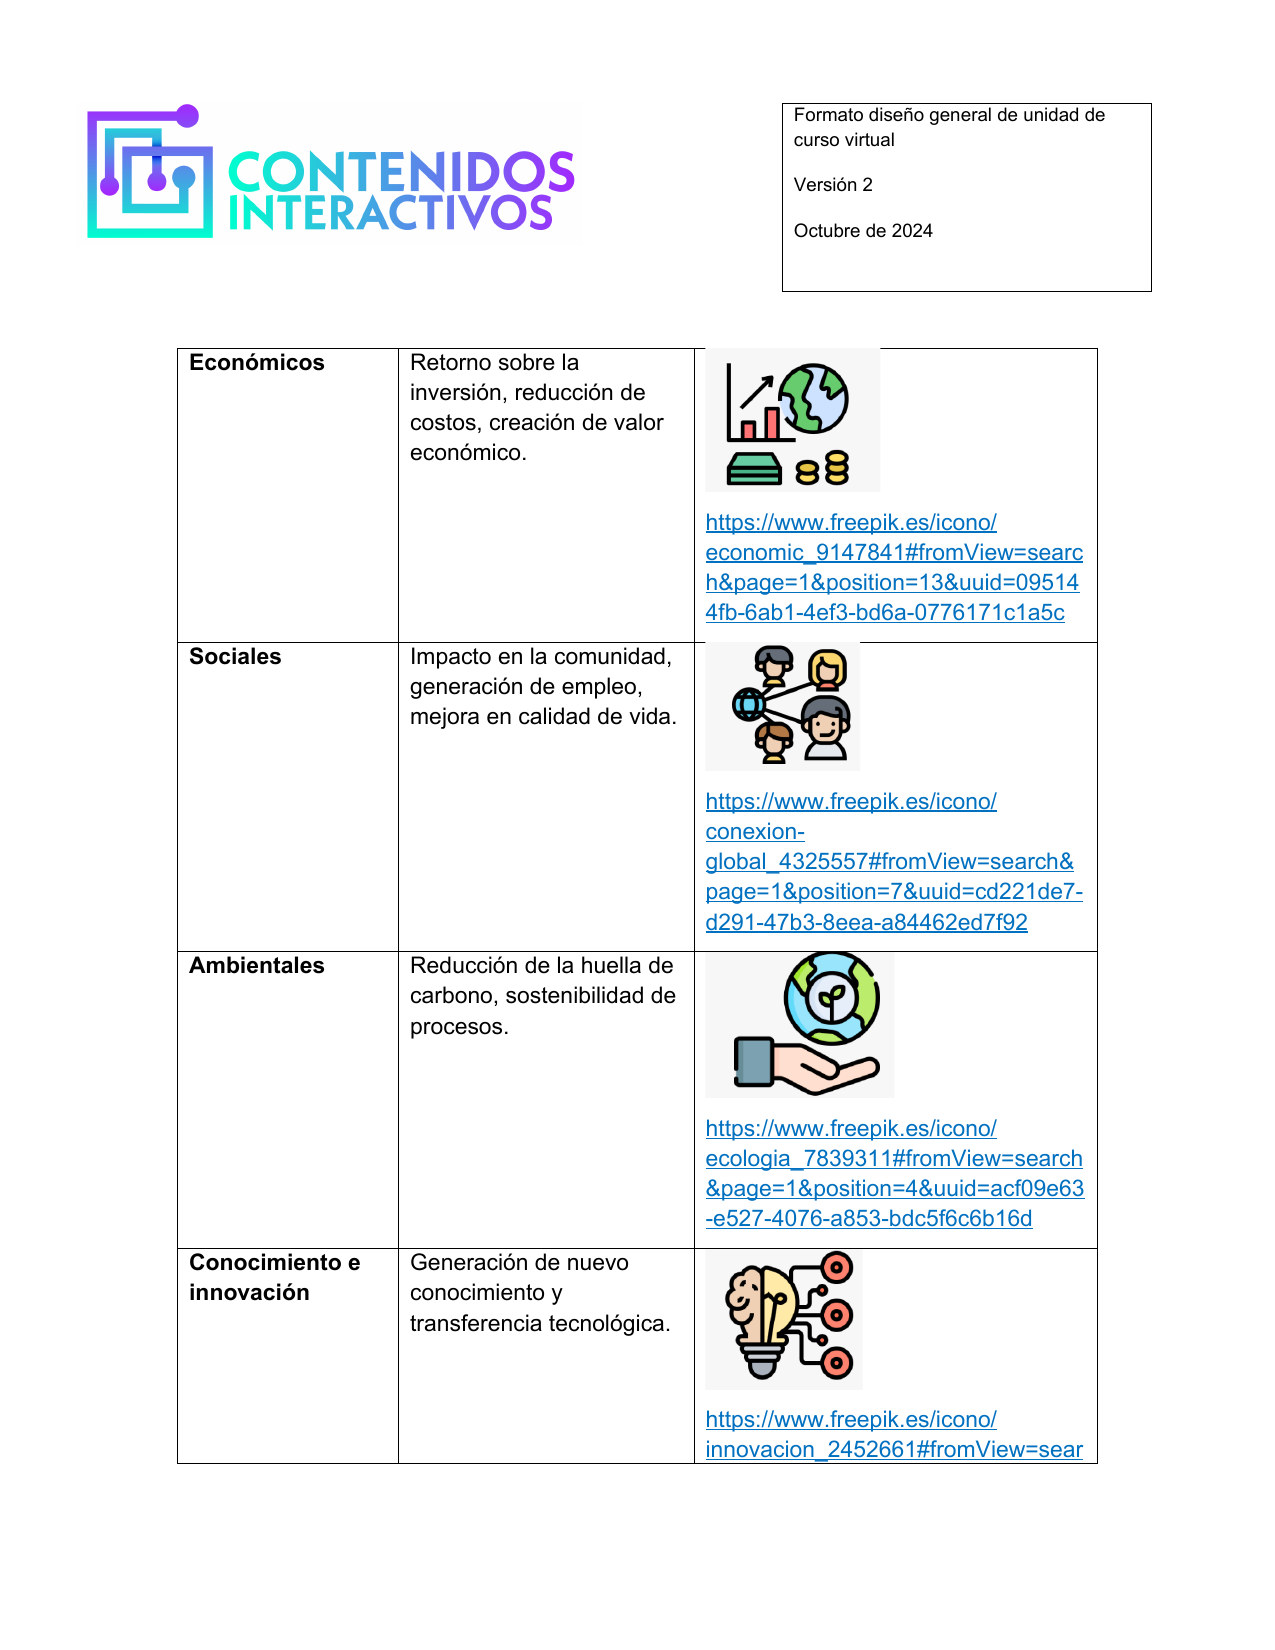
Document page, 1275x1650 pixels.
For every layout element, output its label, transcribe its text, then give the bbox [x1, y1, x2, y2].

table_cell Conocimiento e innovación [178, 1249, 398, 1463]
table_cell https://www.freepik.es/icono/innovacion_2452661#fromView=search&page=1&position=15&uuid=df82f69e-6521-4ca1-a490-64264afcdf4a [695, 1249, 1097, 1463]
table_cell https://www.freepik.es/icono/conexion-global_4325557#fromView=search&page=1&position=7&uuid=cd221de7-d291-47b3-8eea-a84462ed7f92 [695, 643, 1097, 951]
table_cell Retorno sobre la inversión, reducción de costos, creación de valor económico. [399, 349, 694, 642]
table_cell Reducción de la huella de carbono, sostenibilidad de procesos. [399, 952, 694, 1248]
table_cell Impacto en la comunidad, generación de empleo, mejora en calidad de vida. [399, 643, 694, 951]
table_cell Económicos [178, 349, 398, 642]
picture [705, 642, 861, 771]
picture [76, 102, 583, 246]
table_cell https://www.freepik.es/icono/economic_9147841#fromView=search&page=1&position=13&uuid=095144fb-6ab1-4ef3-bd6a-0776171c1a5c [695, 349, 1097, 642]
picture [705, 1249, 863, 1390]
table_cell https://www.freepik.es/icono/ecologia_7839311#fromView=search&page=1&position=4&uuid=acf09e63-e527-4076-a853-bdc5f6c6b16d [695, 952, 1097, 1248]
table_cell Sociales [178, 643, 398, 951]
picture [705, 952, 895, 1098]
table_cell Generación de nuevo conocimiento y transferencia tecnológica. [399, 1249, 694, 1463]
table_cell Ambientales [178, 952, 398, 1248]
picture [705, 348, 881, 492]
